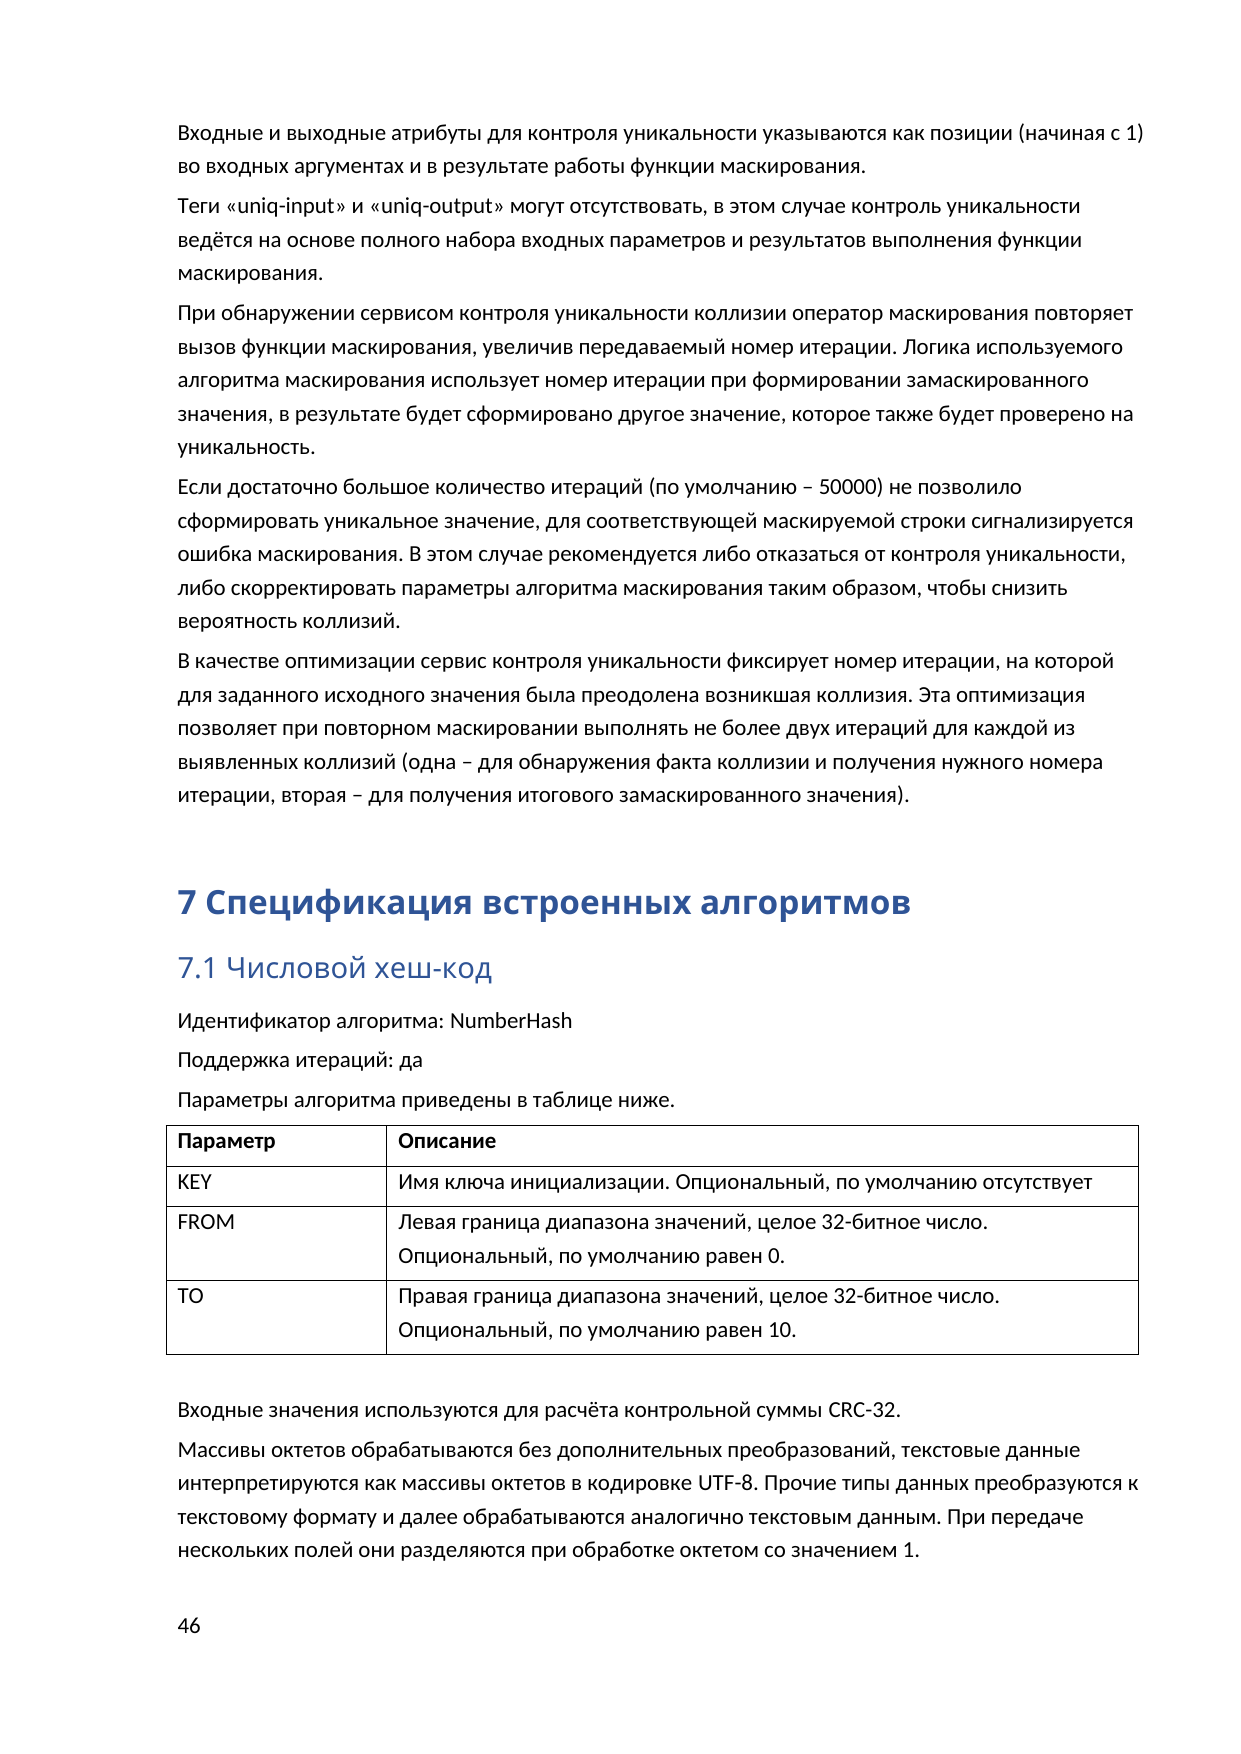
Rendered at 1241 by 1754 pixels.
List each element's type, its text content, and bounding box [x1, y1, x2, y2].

text Входные значения используются для расчёта контрольной суммы CRC-32. [177, 1395, 1152, 1423]
text В качестве оптимизации сервис контроля уникальности фиксирует номер итерации, на которой для заданного исходного значения была преодолена возникшая коллизия. Эта оптимизация позволяет при повторном маскировании выполнять не более двух итераций для каждой из выявленных коллизий (одна – для обнаружения факта коллизии и получения нужного номера итерации, вторая – для получения итогового замаскированного значения). [177, 646, 1152, 808]
table_cell FROM [167, 1207, 386, 1280]
table_cell TO [167, 1281, 386, 1354]
table_cell Левая граница диапазона значений, целое 32-битное число. Опциональный, по умолчанию равен 0. [387, 1207, 1138, 1280]
table_cell KEY [167, 1167, 386, 1206]
text Поддержка итераций: да [177, 1046, 1152, 1074]
text При обнаружении сервисом контроля уникальности коллизии оператор маскирования повторяет вызов функции маскирования, увеличив передаваемый номер итерации. Логика используемого алгоритма маскирования использует номер итерации при формировании замаскированного значения, в результате будет сформировано другое значение, которое также будет проверено на уникальность. [177, 298, 1152, 461]
text Если достаточно большое количество итераций (по умолчанию – 50000) не позволило сформировать уникальное значение, для соответствующей маскируемой строки сигнализируется ошибка маскирования. В этом случае рекомендуется либо отказаться от контроля уникальности, либо скорректировать параметры алгоритма маскирования таким образом, чтобы снизить вероятность коллизий. [177, 472, 1152, 634]
table_header Описание [387, 1126, 1138, 1166]
text Входные и выходные атрибуты для контроля уникальности указываются как позиции (начиная с 1) во входных аргументах и в результате работы функции маскирования. [177, 118, 1152, 180]
text Идентификатор алгоритма: NumberHash [177, 1006, 1152, 1034]
subtitle 7 Спецификация встроенных алгоритмов [177, 879, 1152, 924]
text Теги «uniq-input» и «uniq-output» могут отсутствовать, в этом случае контроль уникальности ведётся на основе полного набора входных параметров и результатов выполнения функции маскирования. [177, 191, 1152, 287]
table_cell Имя ключа инициализации. Опциональный, по умолчанию отсутствует [387, 1167, 1138, 1206]
text Параметры алгоритма приведены в таблице ниже. [177, 1085, 1152, 1113]
table_cell Правая граница диапазона значений, целое 32-битное число. Опциональный, по умолчанию равен 10. [387, 1281, 1138, 1354]
table_header Параметр [167, 1126, 386, 1166]
subtitle 7.1 Числовой хеш-код [177, 948, 1152, 987]
text Массивы октетов обрабатываются без дополнительных преобразований, текстовые данные интерпретируются как массивы октетов в кодировке UTF-8. Прочие типы данных преобразуются к текстовому формату и далее обрабатываются аналогично текстовым данным. При передаче нескольких полей они разделяются при обработке октетом со значением 1. [177, 1435, 1152, 1564]
